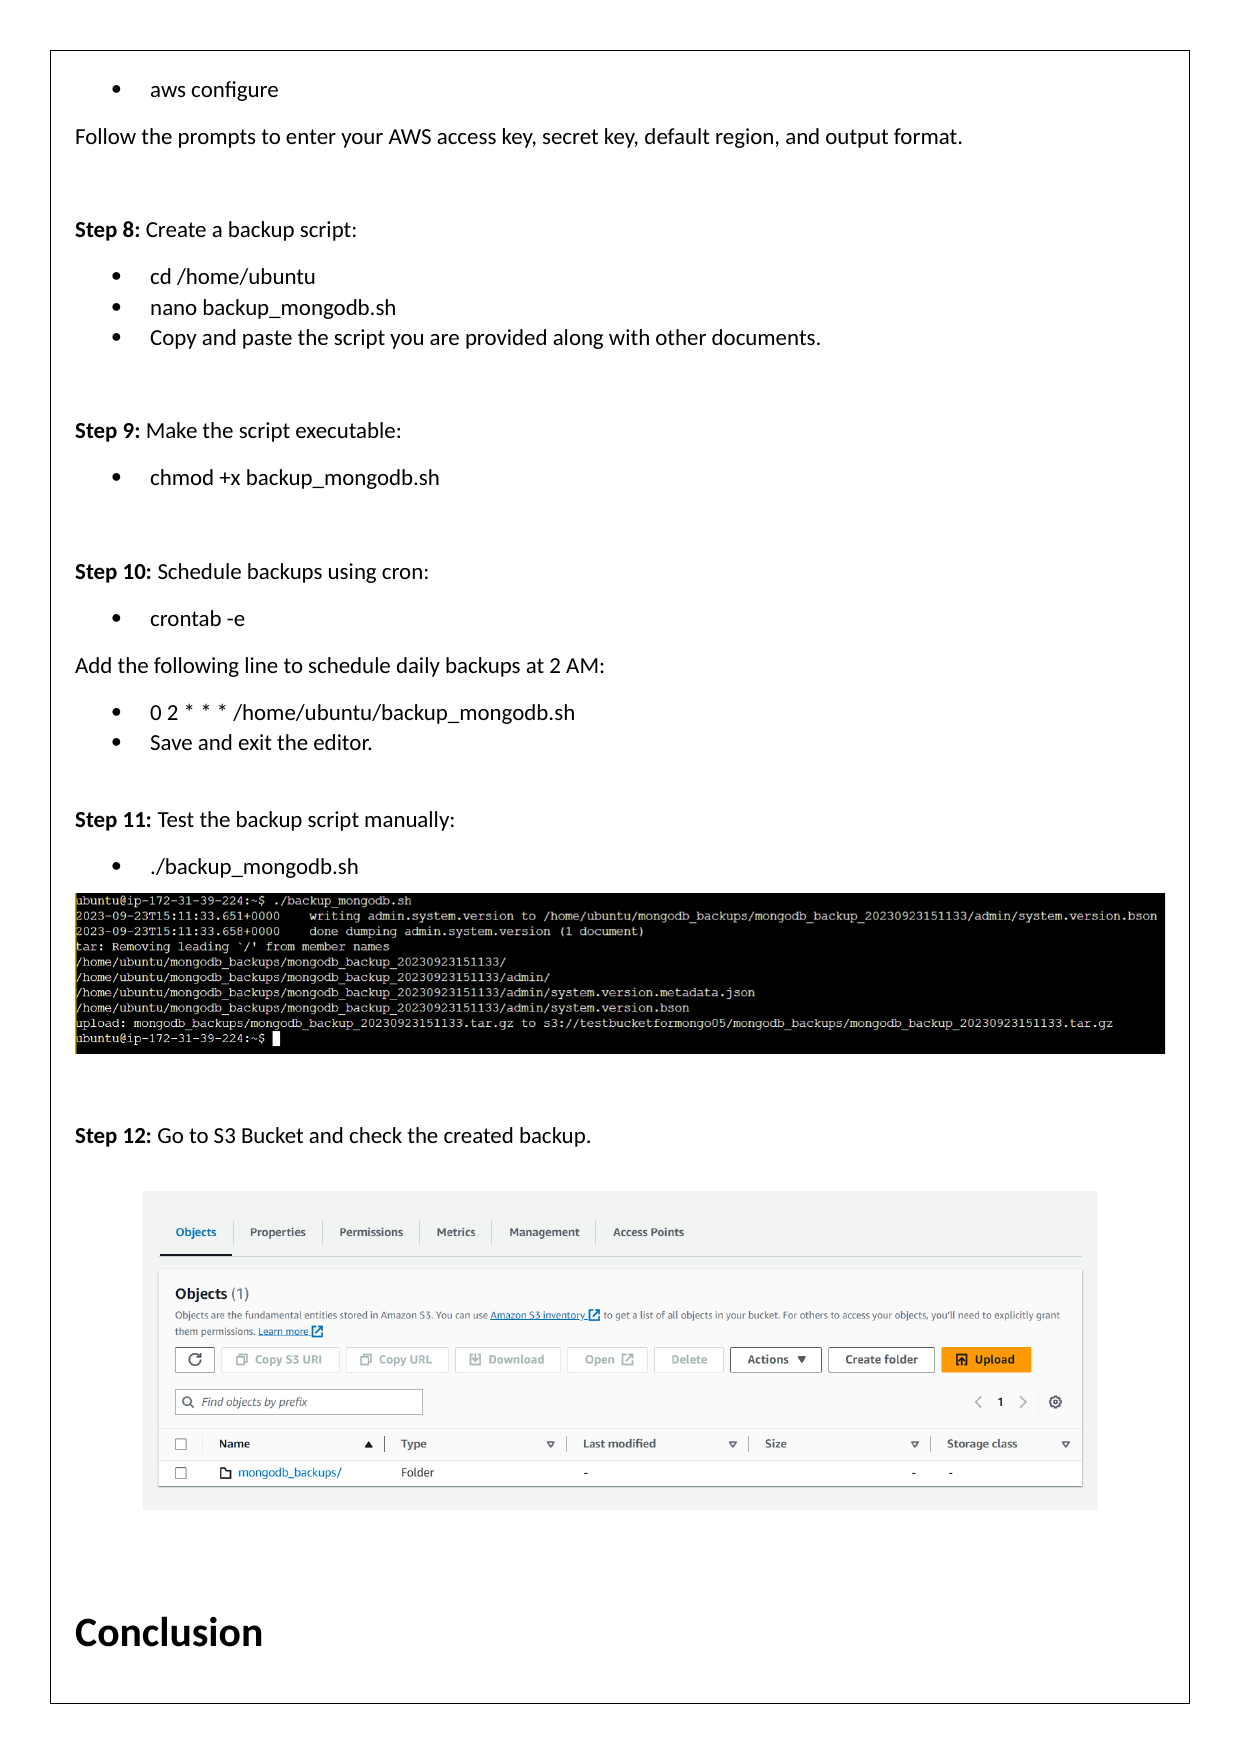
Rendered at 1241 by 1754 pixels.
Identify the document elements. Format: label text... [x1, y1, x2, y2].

text Step 11: Test the backup script manually: [75, 805, 1165, 833]
list 0 2 * * * /home/ubuntu/backup_mongodb.sh [112, 698, 1165, 726]
text Step 12: Go to S3 Bucket and check the created backup. [75, 1121, 1165, 1149]
text Step 8: Create a backup script: [75, 216, 1165, 244]
text Conclusion [75, 1606, 1165, 1656]
text Step 9: Make the script executable: [75, 417, 1165, 445]
list Save and exit the editor. [112, 728, 1165, 756]
list chmod +x backup_mongodb.sh [112, 463, 1165, 492]
list cd /home/ubuntu [112, 262, 1165, 291]
list nano backup_mongodb.sh [112, 293, 1165, 321]
text Step 10: Schedule backups using cron: [75, 557, 1165, 585]
text Follow the prompts to enter your AWS access key, secret key, default region, and output format. [75, 122, 1165, 150]
list crontab -e [112, 604, 1165, 632]
list ./backup_mongodb.sh [112, 852, 1165, 880]
picture [142, 1191, 1098, 1510]
list Copy and paste the script you are provided along with other documents. [112, 323, 1165, 351]
picture [75, 893, 1166, 1054]
text Add the following line to schedule daily backups at 2 AM: [75, 651, 1165, 679]
list aws configure [112, 75, 1165, 103]
